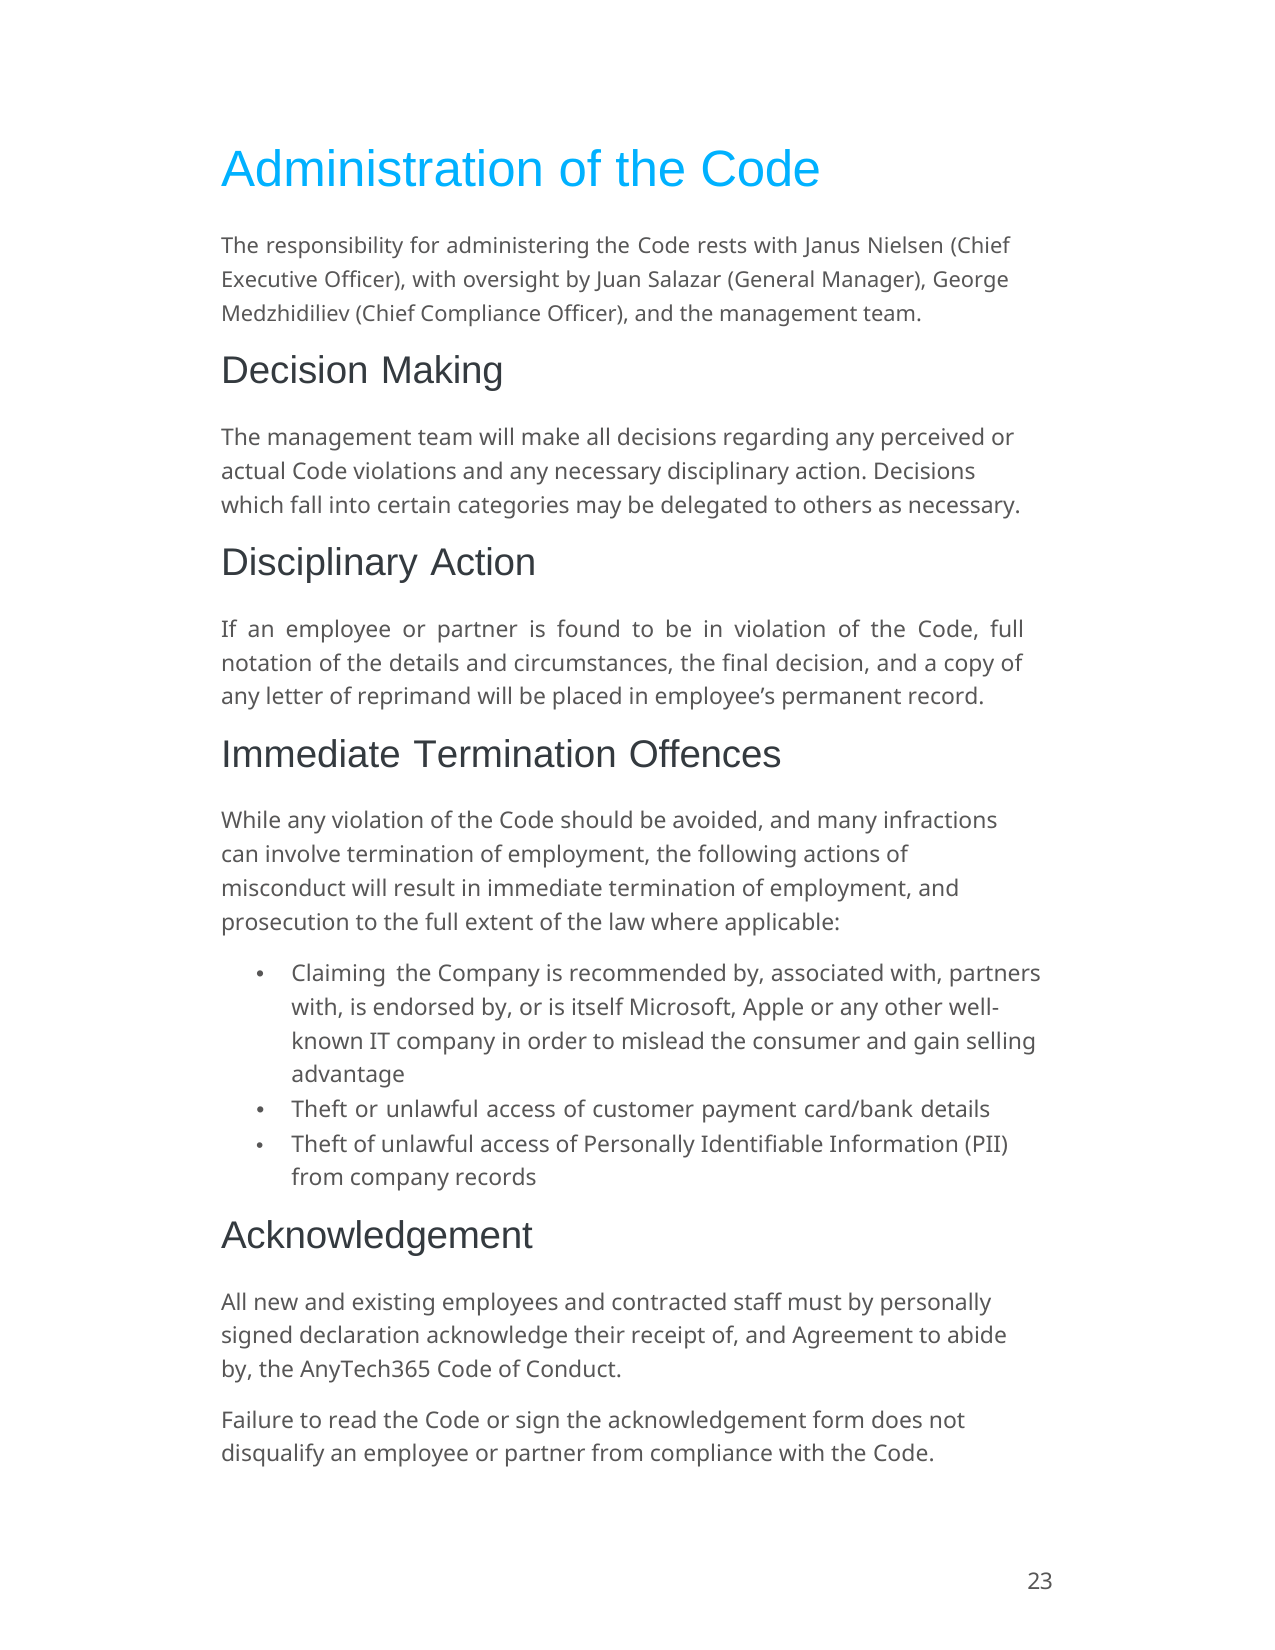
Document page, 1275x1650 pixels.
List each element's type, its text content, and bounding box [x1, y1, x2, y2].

text All new and existing employees and contracted staff must by personally signed declaration acknowledge their receipt of, and Agreement to abide by, the AnyTech365 Code of Conduct. [221, 1286, 1036, 1384]
subtitle Immediate Termination Offences [221, 731, 1252, 775]
subtitle Acknowledgement [221, 1212, 1252, 1256]
text The responsibility for administering the Code rests with Janus Nielsen (Chief Executive Officer), with oversight by Juan Salazar (General Manager), George Medzhidiliev (Chief Compliance Officer), and the management team. [221, 230, 1010, 328]
subtitle Disciplinary Action [221, 540, 1252, 584]
list Theft or unlawful access of customer payment card/bank details [256, 1092, 1252, 1124]
list Theft of unlawful access of Personally Identifiable Information (PII) from company records [256, 1128, 1030, 1192]
text Failure to read the Code or sign the acknowledgement form does not disqualify an employee or partner from compliance with the Code. [221, 1404, 1013, 1468]
text If an employee or partner is found to be in violation of the Code, full notation of the details and circumstances, the final decision, and a copy of any letter of reprimand will be placed in employee’s permanent record. [221, 613, 1024, 712]
text The management team will make all decisions regarding any perceived or actual Code violations and any necessary disciplinary action. Decisions which fall into certain categories may be delegated to others as necessary. [221, 421, 1036, 520]
subtitle Decision Making [221, 348, 1252, 392]
subtitle Administration of the Code [221, 138, 1252, 197]
text While any violation of the Code should be avoided, and many infractions can involve termination of employment, the following actions of misconduct will result in immediate termination of employment, and prosecution to the full extent of the law where applicable: [221, 804, 1036, 937]
text 23 [21, 1565, 1053, 1596]
list Claiming the Company is recommended by, associated with, partners with, is endorsed by, or is itself Microsoft, Apple or any other well-known IT company in order to mislead the consumer and gain selling advantage [256, 957, 1046, 1090]
